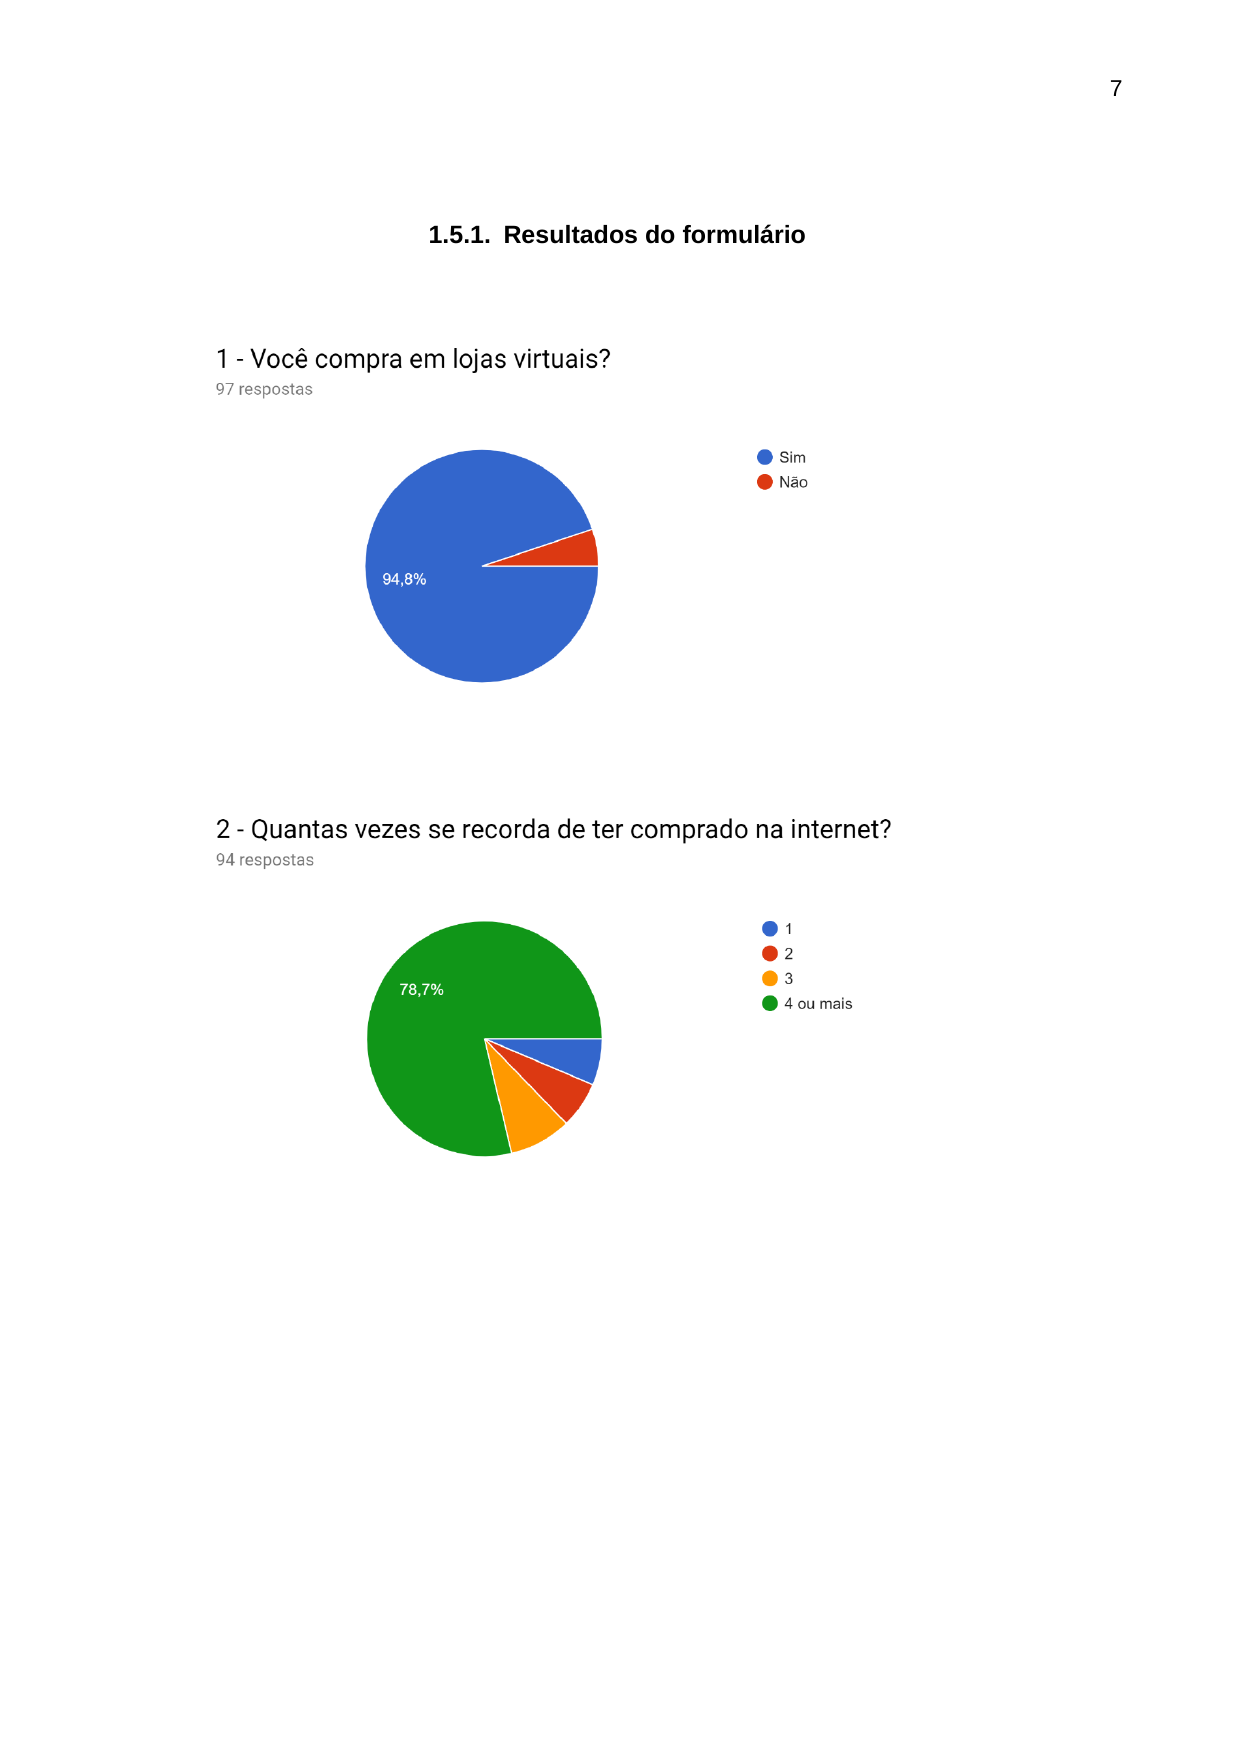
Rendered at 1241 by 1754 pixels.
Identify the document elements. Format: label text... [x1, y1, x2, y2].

picture [184, 310, 1088, 727]
text Resultados do formulário [428, 220, 1122, 249]
picture [184, 780, 1096, 1201]
